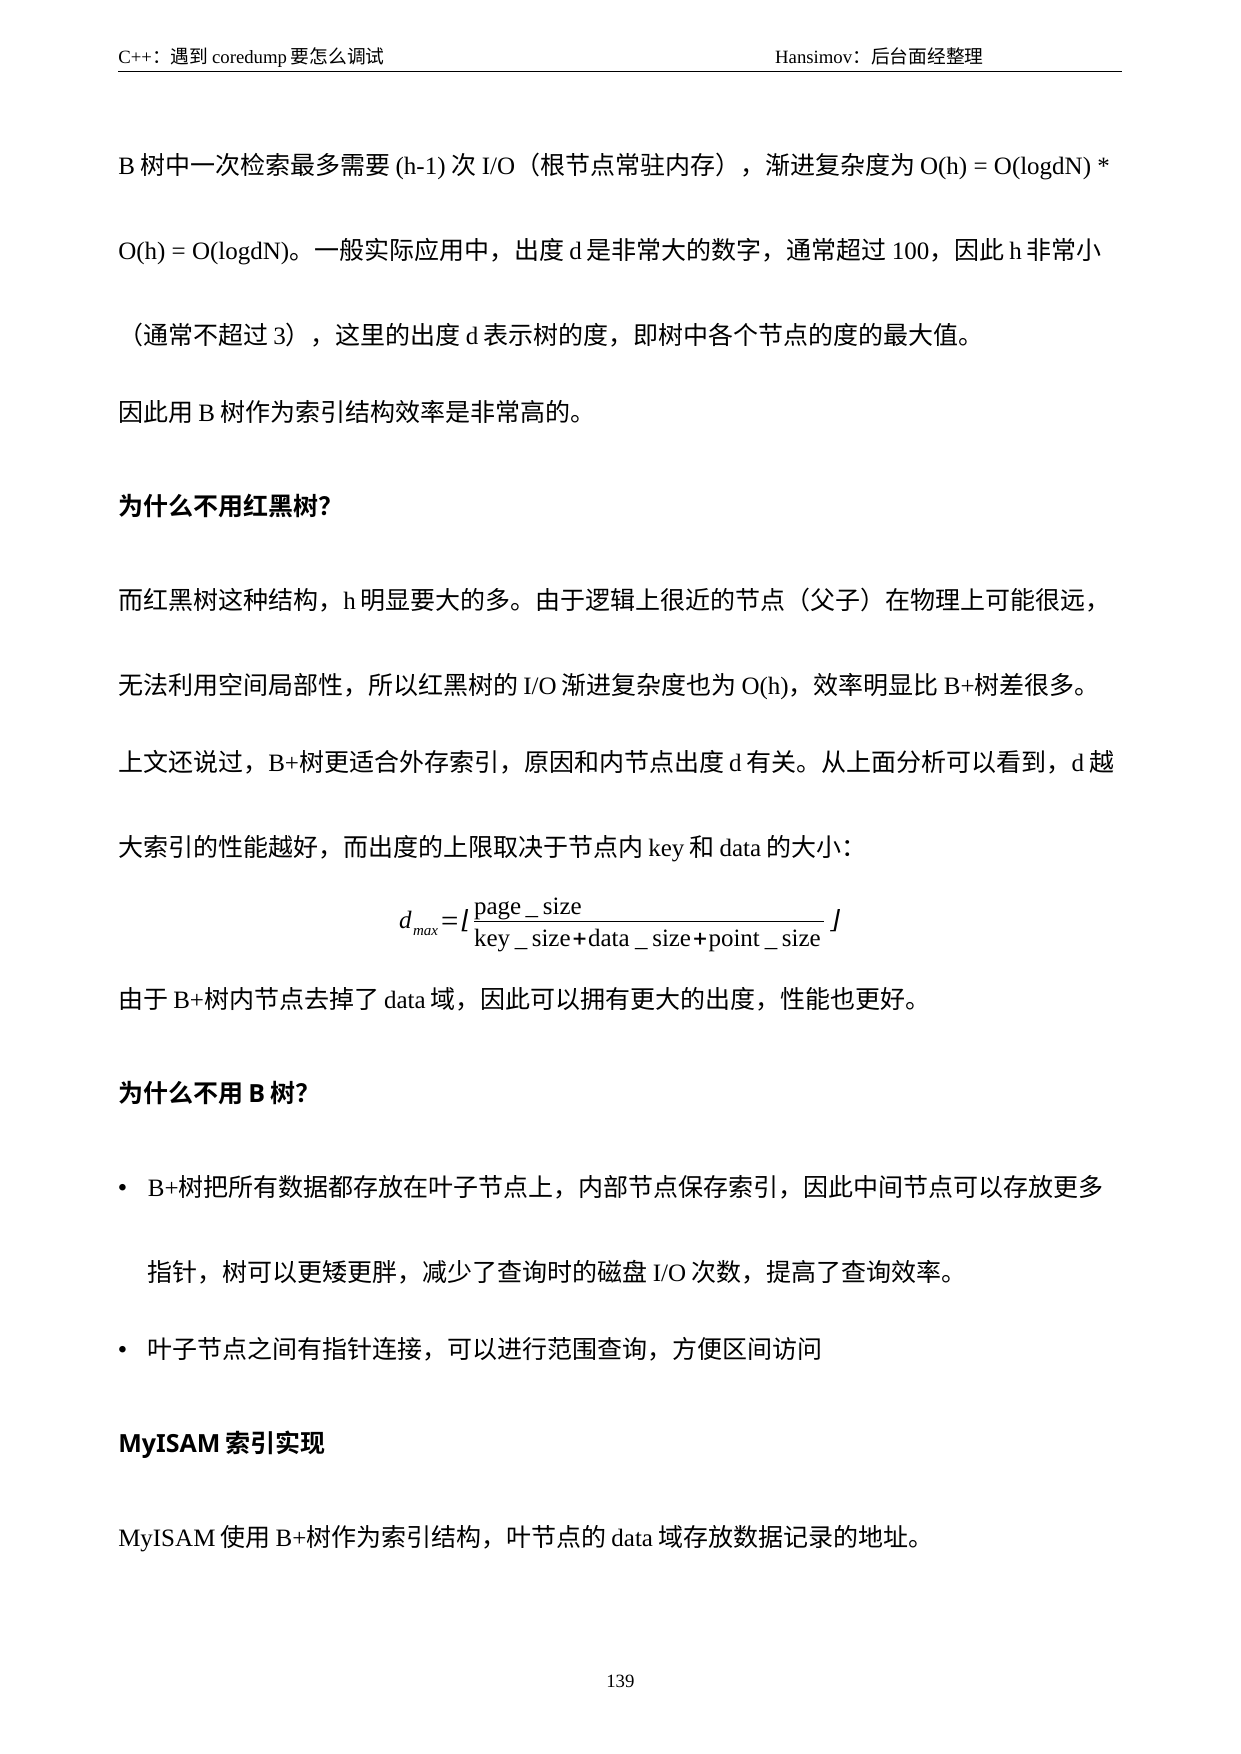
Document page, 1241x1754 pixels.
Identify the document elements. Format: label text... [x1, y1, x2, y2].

text MyISAM使用B+树作为索引结构，叶节点的data域存放数据记录的地址。 [118, 1501, 1122, 1569]
text 上文还说过，B+树更适合外存索引，原因和内节点出度d有关。从上面分析可以看到，d越大索引的性能越好，而出度的上限取决于节点内key和data的大小： [118, 726, 1122, 879]
subtitle MyISAM索引实现 [118, 1407, 1097, 1475]
text 而红黑树这种结构，h明显要大的多。由于逻辑上很近的节点（父子）在物理上可能很远，无法利用空间局部性，所以红黑树的I/O渐进复杂度也为O(h)，效率明显比B+树差很多。 [118, 564, 1122, 717]
text B+树把所有数据都存放在叶子节点上，内部节点保存索引，因此中间节点可以存放更多指针，树可以更矮更胖，减少了查询时的磁盘I/O次数，提高了查询效率。 [118, 1151, 1122, 1304]
text 由于B+树内节点去掉了data域，因此可以拥有更大的出度，性能也更好。 [118, 963, 1122, 1031]
subtitle 为什么不用红黑树？ [118, 471, 1097, 538]
text 叶子节点之间有指针连接，可以进行范围查询，方便区间访问 [118, 1313, 1122, 1381]
subtitle 为什么不用B树？ [118, 1057, 1097, 1125]
text 因此用B树作为索引结构效率是非常高的。 [118, 377, 1122, 444]
text B树中一次检索最多需要 (h-1) 次I/O（根节点常驻内存），渐进复杂度为O(h) = O(logdN) * O(h) = O(logdN)。一般实际应用中，出度d是非常大的数字，通常超过100，因此h非常小（通常不超过3），这里的出度d表示树的度，即树中各个节点的度的最大值。 [118, 130, 1122, 368]
